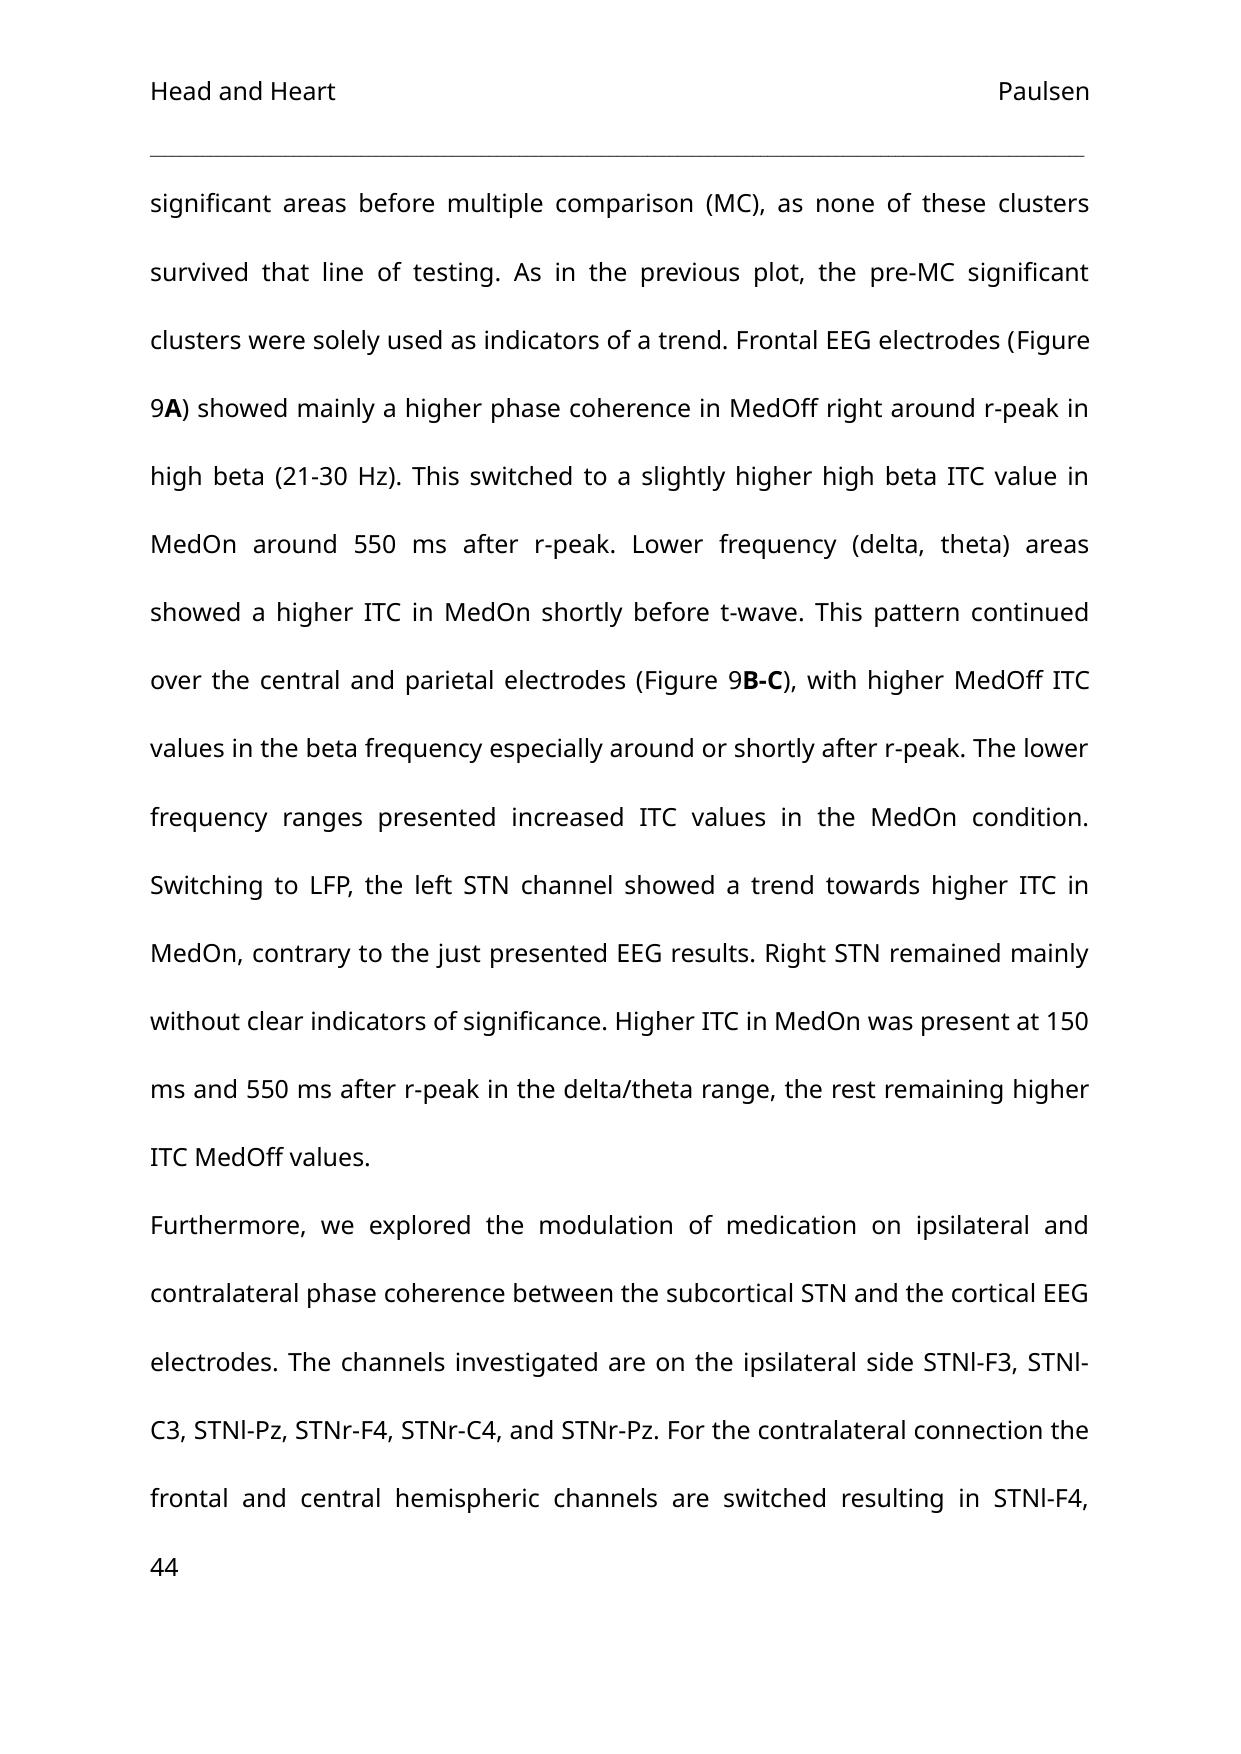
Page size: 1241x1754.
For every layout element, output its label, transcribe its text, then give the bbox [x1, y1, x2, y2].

text We next investigated the medication changes (MedOn and MedOff) on the phase coherence using ITC. This was again distinguished between 3 EEG clusters (frontal, central, and parietal) and the 2 hemispheric STN channels. Paired t-test was calculated over the time and frequency levels of the ITC values. In Figure 9 the time-frequency plots show black rimmed clusters. Those indicate significant areas before multiple comparison (MC), as none of these clusters survived that line of testing. As in the previous plot, the pre-MC significant clusters were solely used as indicators of a trend. Frontal EEG electrodes (Figure 9A) showed mainly a higher phase coherence in MedOff right around r-peak in high beta (21-30 Hz). This switched to a slightly higher high beta ITC value in MedOn around 550 ms after r-peak. Lower frequency (delta, theta) areas showed a higher ITC in MedOn shortly before t-wave. This pattern continued over the central and parietal electrodes (Figure 9B-C), with higher MedOff ITC values in the beta frequency especially around or shortly after r-peak. The lower frequency ranges presented increased ITC values in the MedOn condition. Switching to LFP, the left STN channel showed a trend towards higher ITC in MedOn, contrary to the just presented EEG results. Right STN remained mainly without clear indicators of significance. Higher ITC in MedOn was present at 150 ms and 550 ms after r-peak in the delta/theta range, the rest remaining higher ITC MedOff values. [150, 186, 1090, 1174]
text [150, 1208, 1090, 1514]
